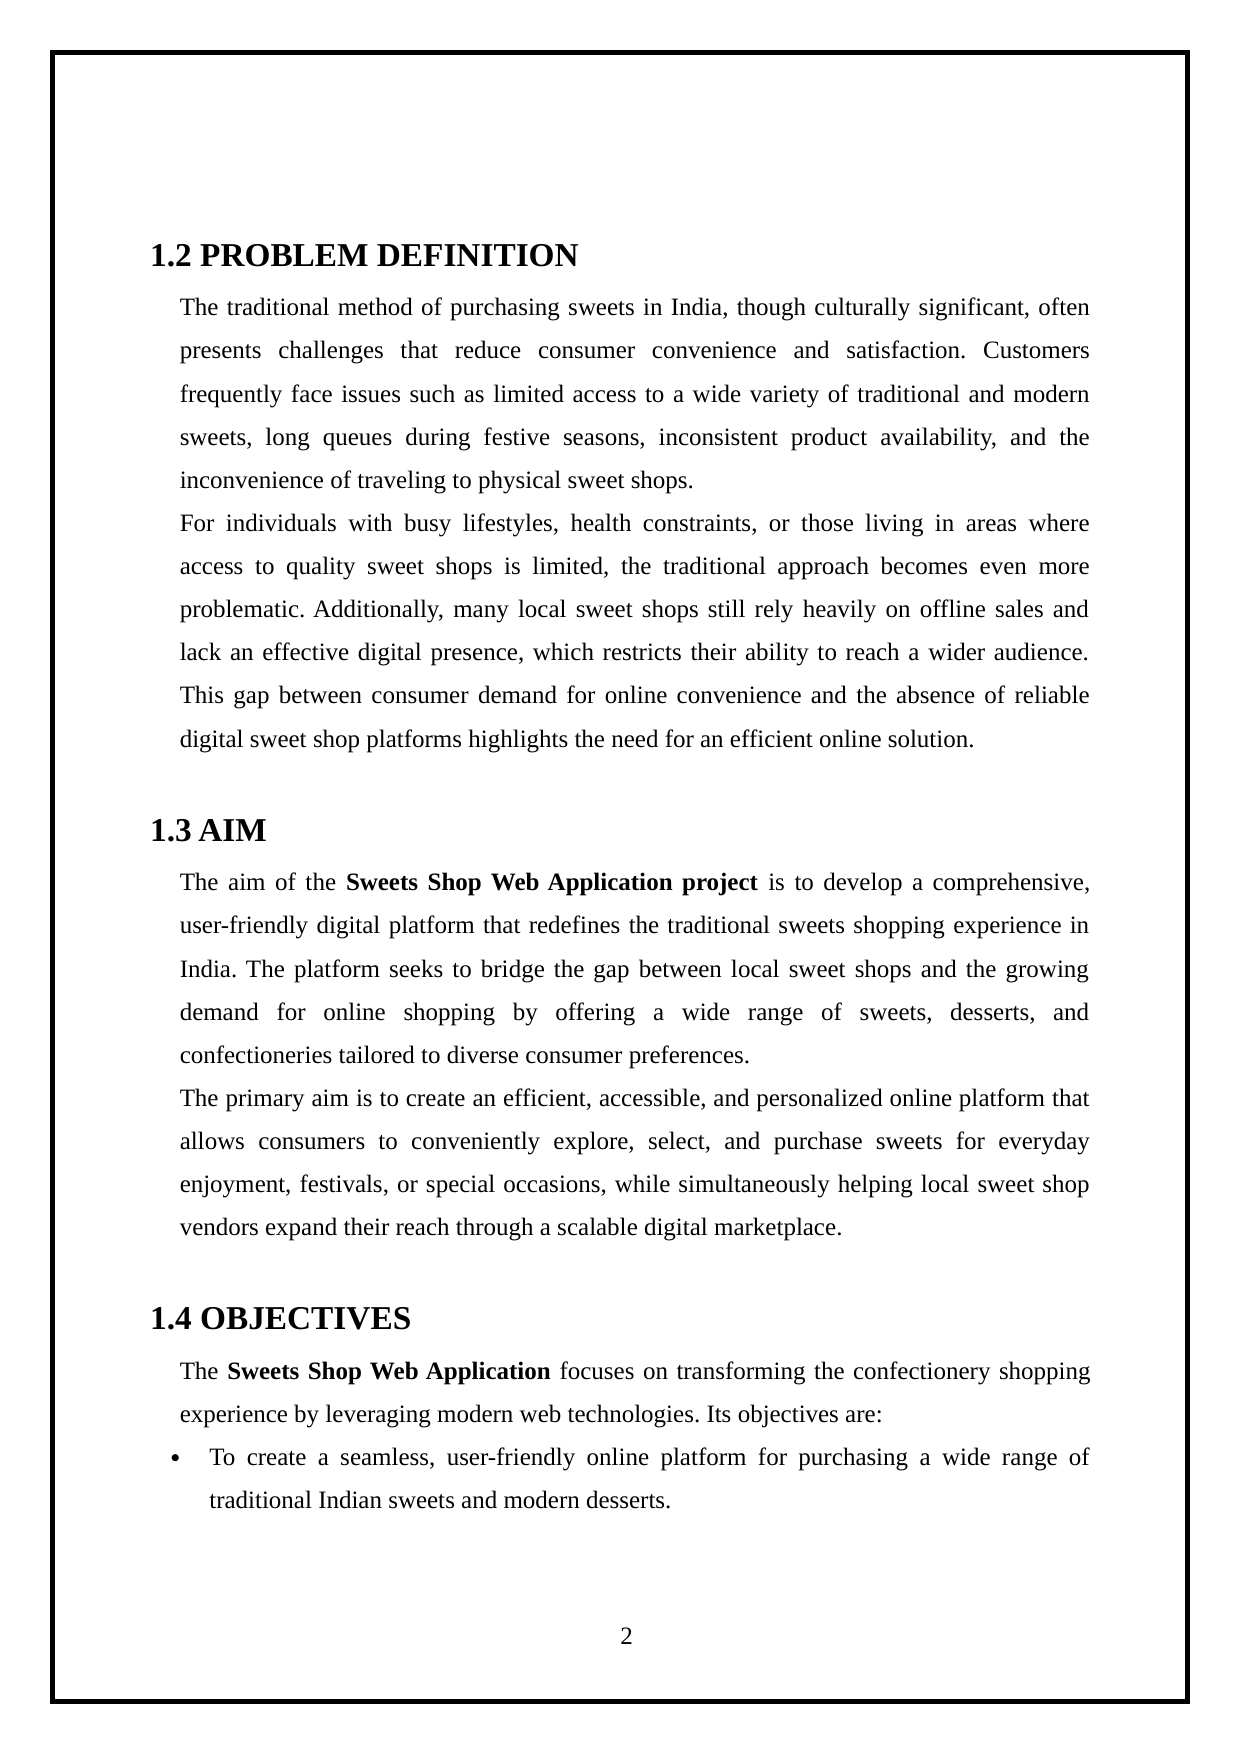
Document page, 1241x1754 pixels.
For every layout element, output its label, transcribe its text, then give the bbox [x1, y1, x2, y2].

text 1.2 PROBLEM DEFINITION [150, 235, 1091, 273]
text For individuals with busy lifestyles, health constraints, or those living in areas where access to quality sweet shops is limited, the traditional approach becomes even more problematic. Additionally, many local sweet shops still rely heavily on offline sales and lack an effective digital presence, which restricts their ability to reach a wider audience. This gap between consumer demand for online convenience and the absence of reliable digital sweet shop platforms highlights the need for an efficient online solution. [179, 508, 1091, 752]
text The traditional method of purchasing sweets in India, though culturally significant, often presents challenges that reduce consumer convenience and satisfaction. Customers frequently face issues such as limited access to a wide variety of traditional and modern sweets, long queues during festive seasons, inconsistent product availability, and the inconvenience of traveling to physical sweet shops. [179, 292, 1091, 494]
text 1.3 AIM [150, 810, 1091, 848]
list To create a seamless, user-friendly online platform for purchasing a wide range of traditional Indian sweets and modern desserts. [172, 1442, 1091, 1514]
text The aim of the Sweets Shop Web Application project is to develop a comprehensive, user-friendly digital platform that redefines the traditional sweets shopping experience in India. The platform seeks to bridge the gap between local sweet shops and the growing demand for online shopping by offering a wide range of sweets, desserts, and confectioneries tailored to diverse consumer preferences. [179, 867, 1091, 1069]
text 1.4 OBJECTIVES [150, 1299, 1091, 1337]
text The primary aim is to create an efficient, accessible, and personalized online platform that allows consumers to conveniently explore, select, and purchase sweets for everyday enjoyment, festivals, or special occasions, while simultaneously helping local sweet shop vendors expand their reach through a scalable digital marketplace. [179, 1083, 1091, 1241]
text The Sweets Shop Web Application focuses on transforming the confectionery shopping experience by leveraging modern web technologies. Its objectives are: [179, 1356, 1091, 1428]
